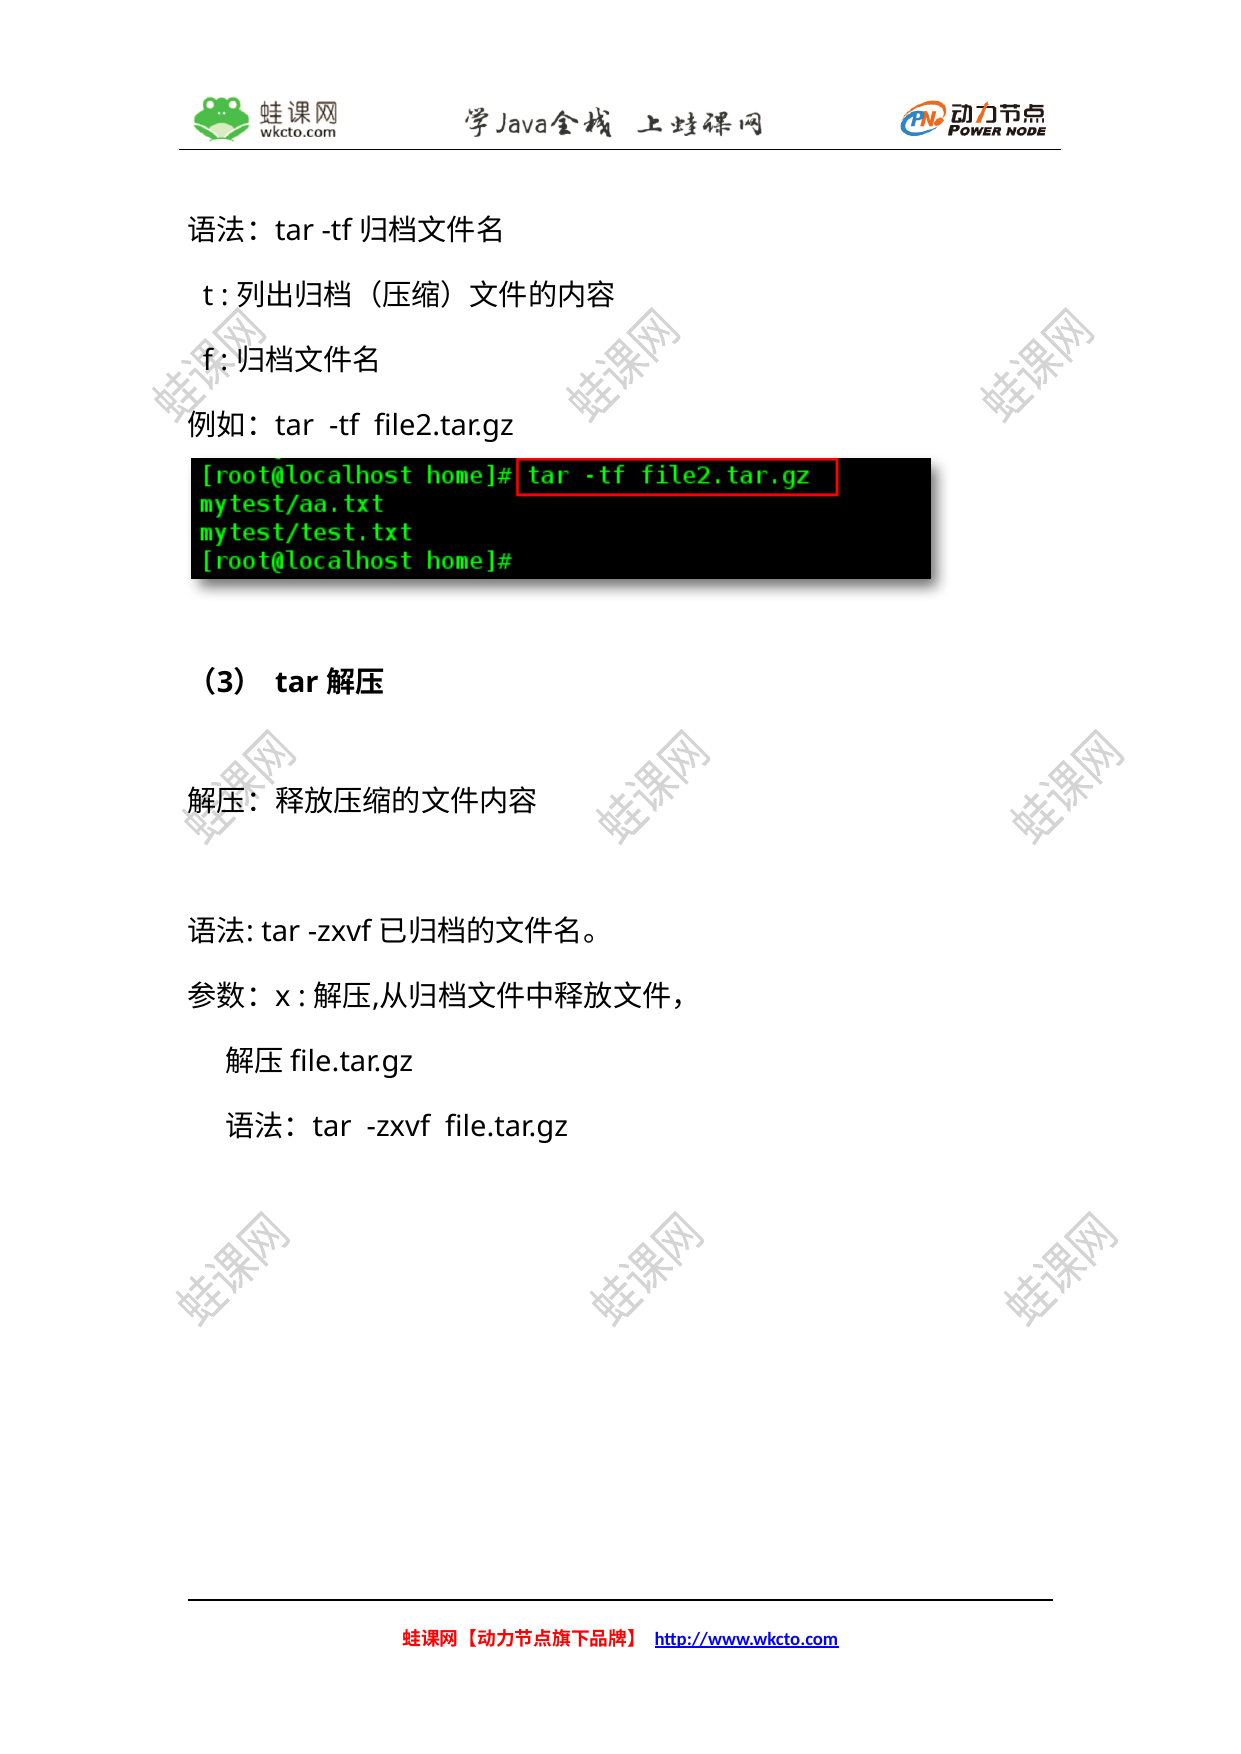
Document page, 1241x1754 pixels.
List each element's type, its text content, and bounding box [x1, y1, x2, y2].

list 解压 file.tar.gz [225, 1026, 1053, 1091]
text 语法：tar -tf 归档文件名 [187, 196, 1053, 261]
text t : 列出归档（压缩）文件的内容 [187, 261, 1053, 326]
text 参数：x : 解压,从归档文件中释放文件， [187, 961, 1053, 1026]
text f : 归档文件名 [187, 326, 1053, 391]
text 语法: tar -zxvf 已归档的文件名。 [187, 896, 1053, 961]
subtitle tar 解压 [187, 647, 1053, 712]
picture [191, 458, 931, 579]
text 解压：释放压缩的文件内容 [187, 766, 1053, 831]
text 例如：tar -tf file2.tar.gz [187, 391, 1053, 456]
list 语法：tar -zxvf file.tar.gz [225, 1091, 1053, 1156]
picture [187, 90, 1049, 147]
